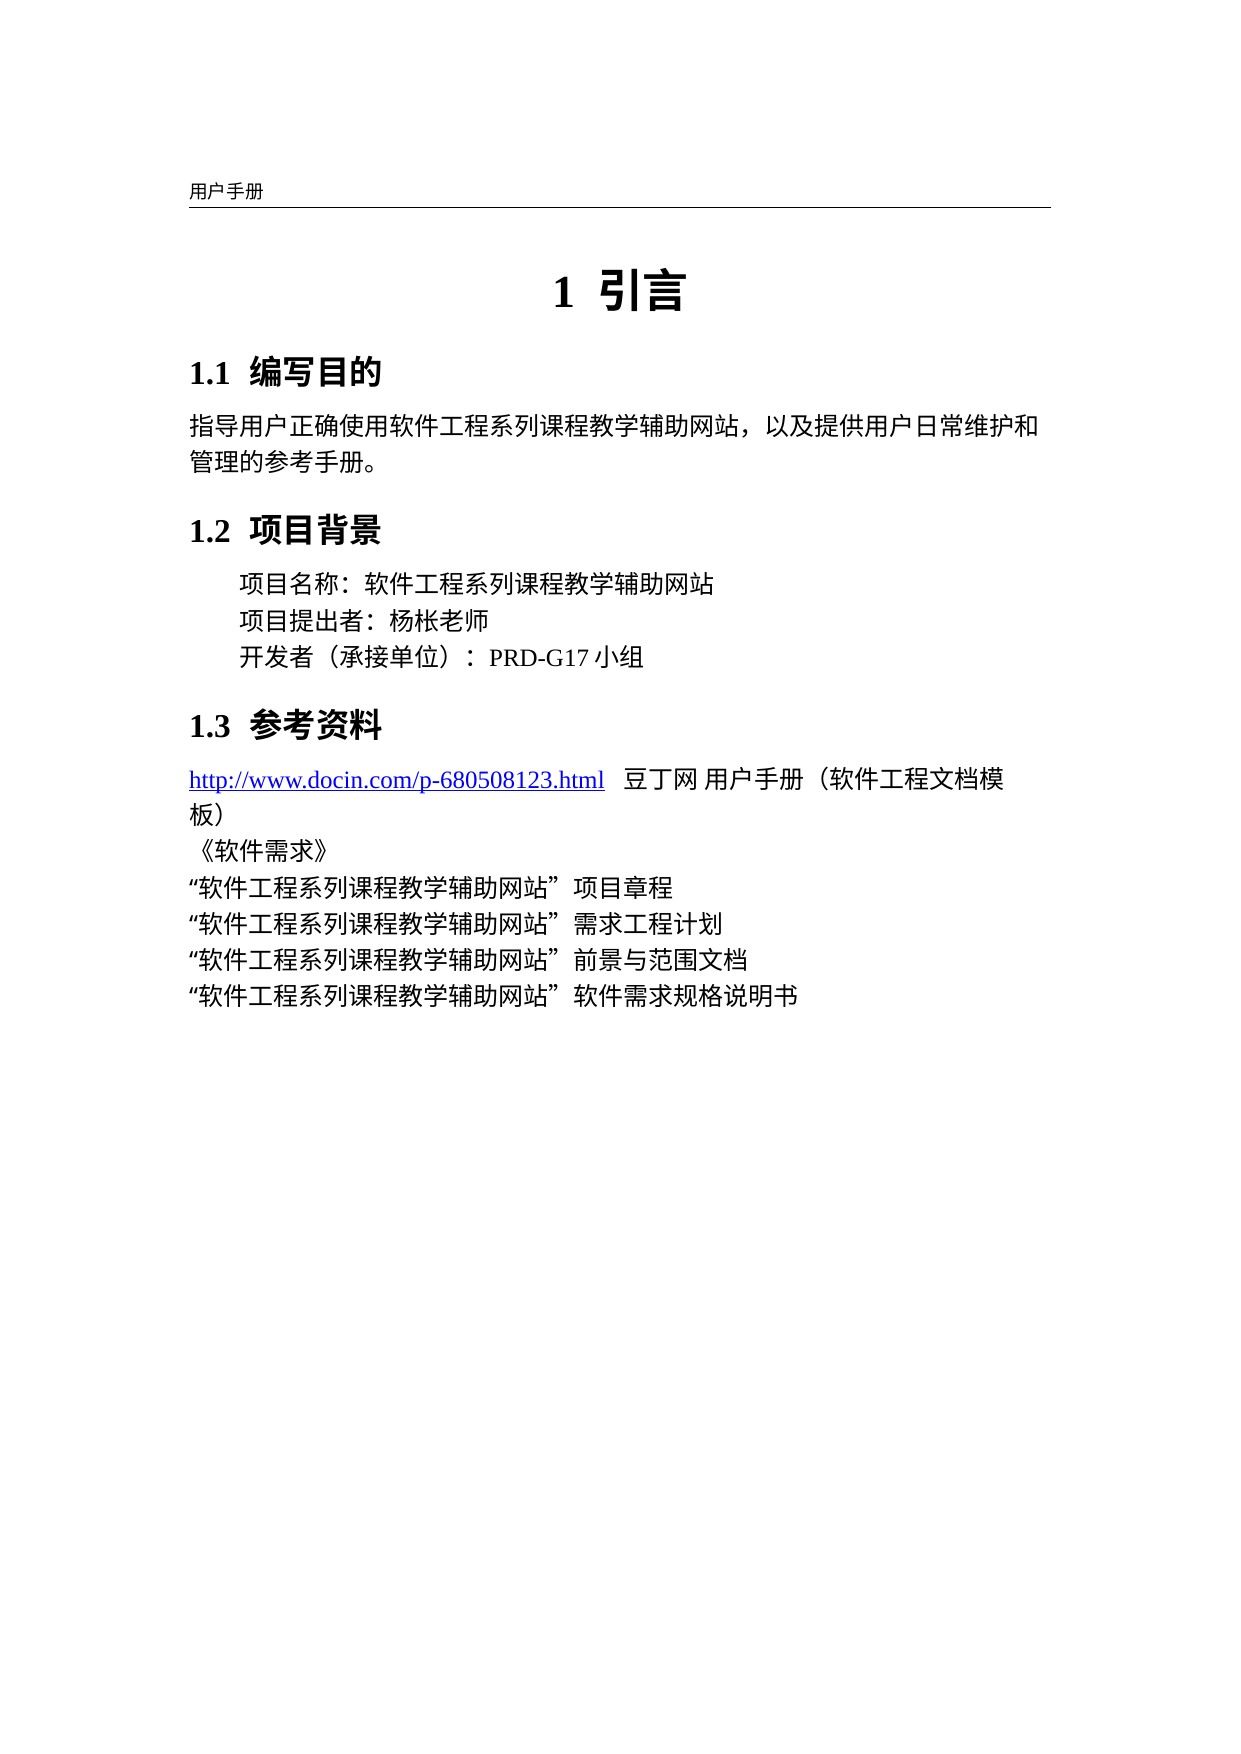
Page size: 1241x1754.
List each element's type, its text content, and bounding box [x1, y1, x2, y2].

text “软件工程系列课程教学辅助网站”软件需求规格说明书 [189, 977, 1051, 1013]
subtitle 参考资料 [189, 699, 1051, 747]
text 《软件需求》 [189, 832, 1051, 868]
text 项目提出者：杨枨老师 [189, 601, 1051, 637]
text 开发者（承接单位）：PRD-G17小组 [189, 637, 1051, 674]
text 指导用户正确使用软件工程系列课程教学辅助网站，以及提供用户日常维护和管理的参考手册。 [189, 407, 1051, 479]
text http://www.docin.com/p-680508123.html 豆丁网 用户手册（软件工程文档模板） [189, 759, 1051, 832]
text 项目名称：软件工程系列课程教学辅助网站 [189, 565, 1051, 601]
subtitle 引言 [189, 254, 1051, 321]
text “软件工程系列课程教学辅助网站”需求工程计划 [189, 904, 1051, 941]
text “软件工程系列课程教学辅助网站”项目章程 [189, 868, 1051, 904]
text “软件工程系列课程教学辅助网站”前景与范围文档 [189, 941, 1051, 977]
subtitle 编写目的 [189, 346, 1051, 394]
subtitle 项目背景 [189, 504, 1051, 552]
